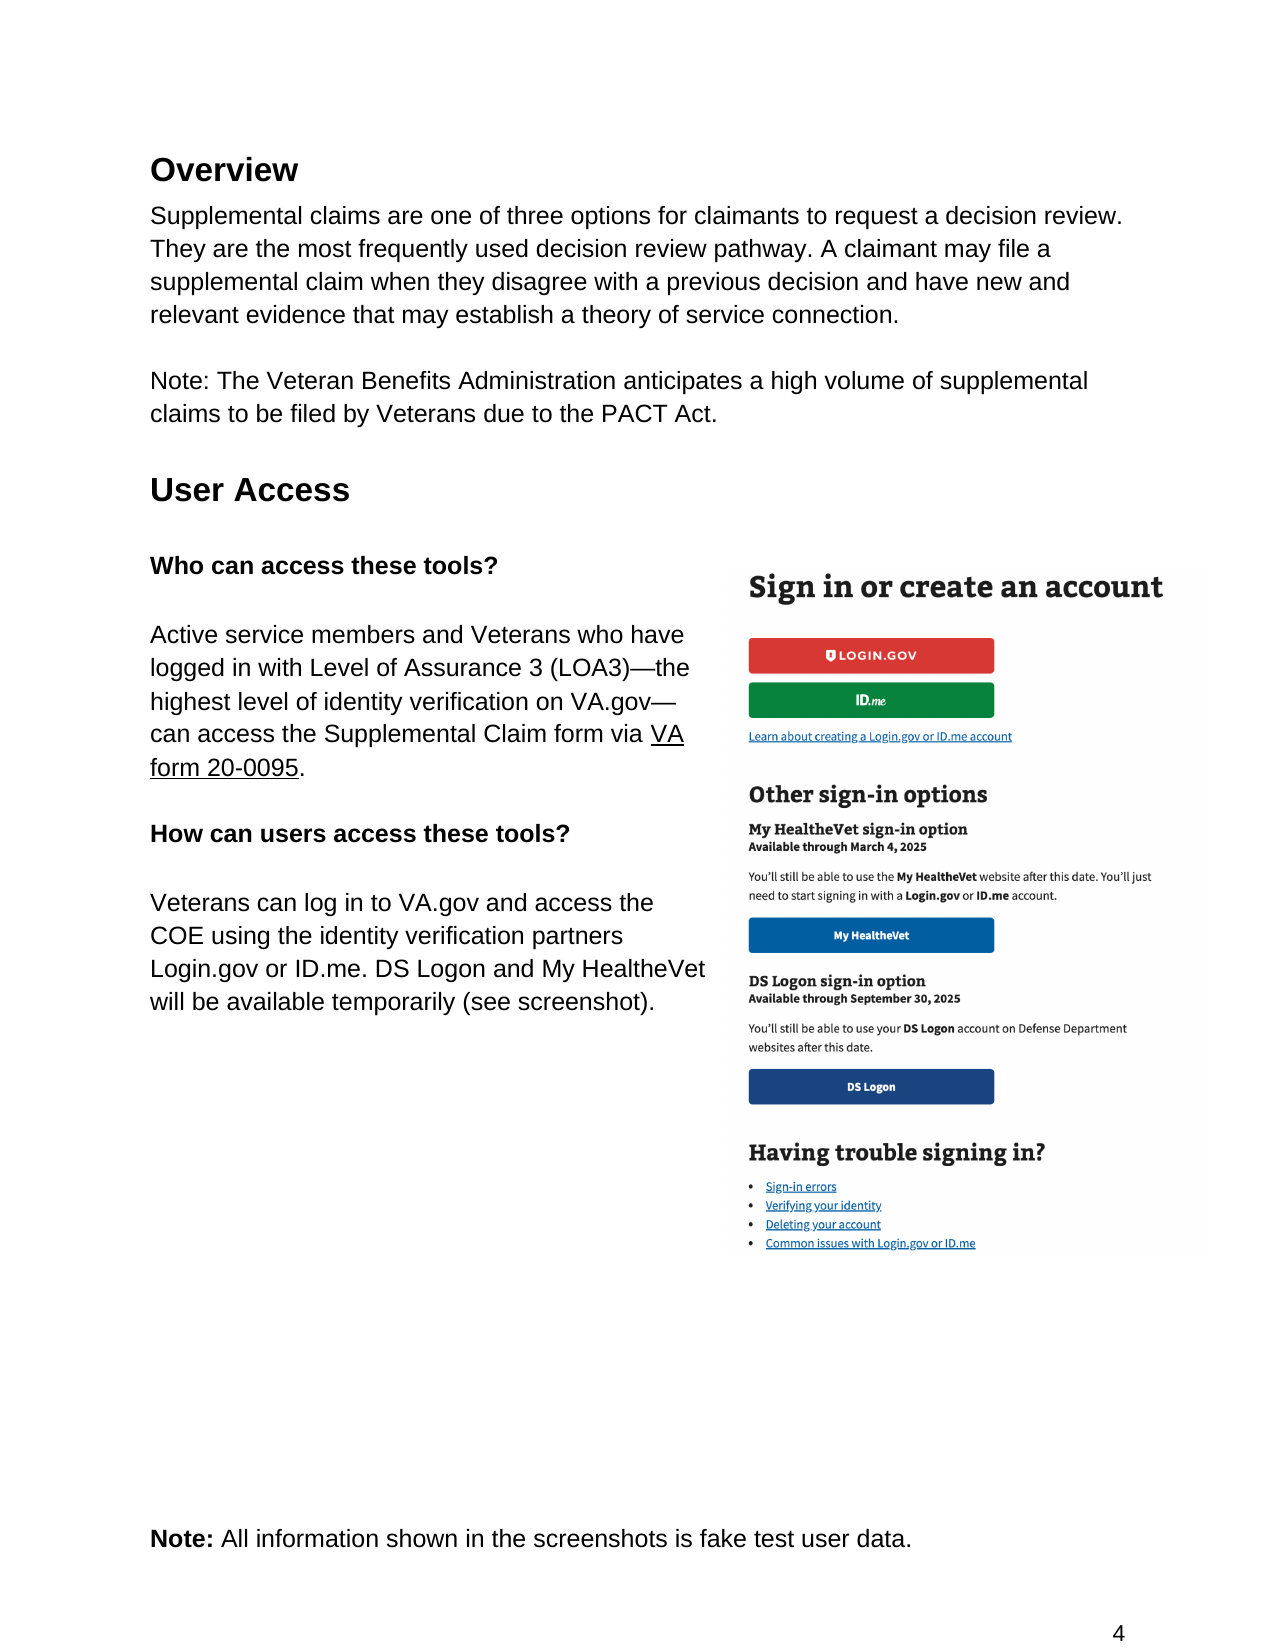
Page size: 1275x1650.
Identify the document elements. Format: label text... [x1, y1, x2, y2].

text Note: The Veteran Benefits Administration anticipates a high volume of supplemental claims to be filed by Veterans due to the PACT Act. [150, 366, 1125, 428]
subtitle User Access [150, 469, 1125, 508]
subtitle Who can access these tools? [150, 551, 1125, 610]
text Active service members and Veterans who have logged in with Level of Assurance 3 (LOA3)—the highest level of identity verification on VA.gov—can access the Supplemental Claim form via VA form 20-0095. [150, 620, 725, 781]
subtitle How can users access these tools? [150, 818, 725, 878]
text Veterans can log in to VA.gov and access the COE using the identity verification partners Login.gov or ID.me. DS Logon and My HealtheVet will be available temporarily (see screenshot). [150, 888, 725, 1016]
subtitle Overview [150, 150, 1125, 188]
picture [725, 568, 1210, 1257]
text Supplemental claims are one of three options for claimants to request a decision review. They are the most frequently used decision review pathway. A claimant may file a supplemental claim when they disagree with a previous decision and have new and relevant evidence that may establish a theory of service connection. [150, 201, 1125, 329]
